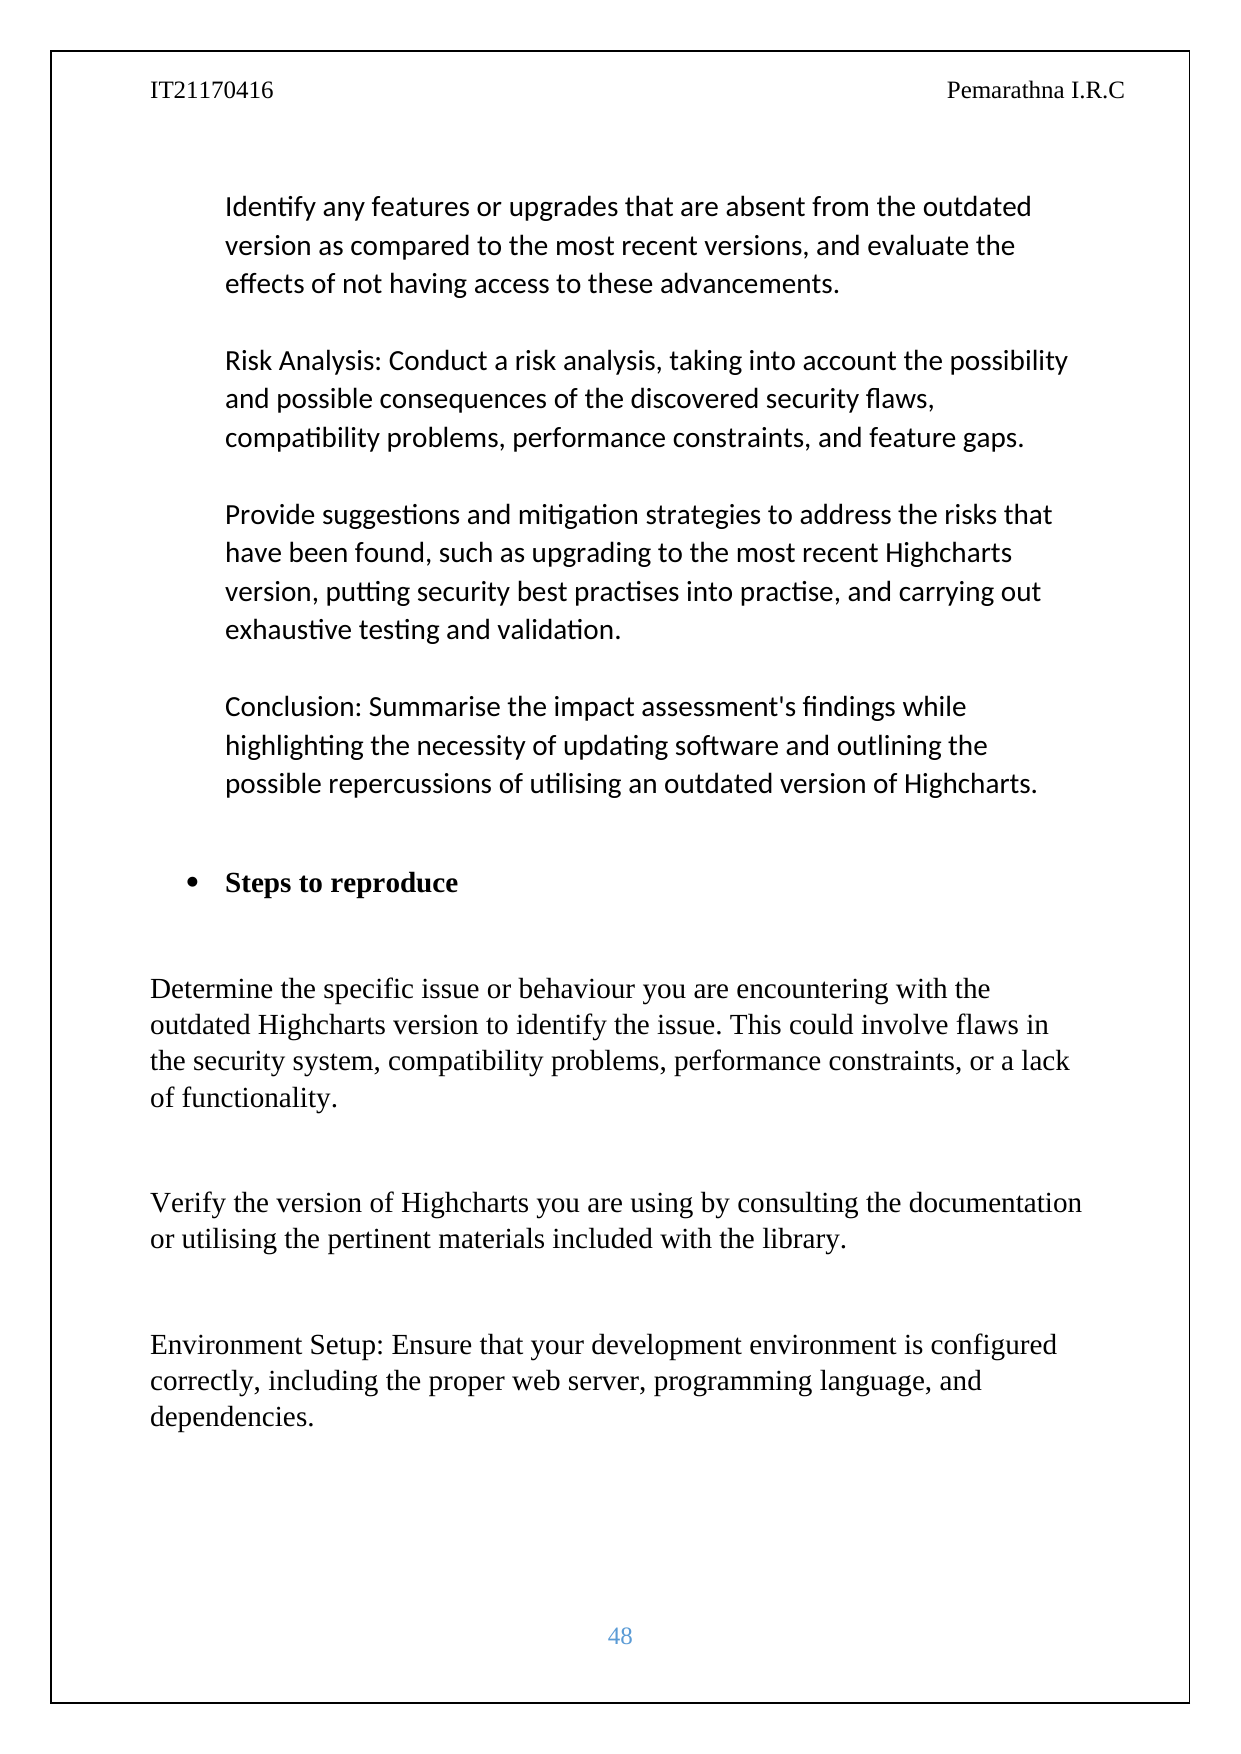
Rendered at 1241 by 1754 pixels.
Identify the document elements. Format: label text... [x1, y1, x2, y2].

list Provide suggestions and mitigation strategies to address the risks that have been found, such as upgrading to the most recent Highcharts version, putting security best practises into practise, and carrying out exhaustive testing and validation. [225, 496, 1090, 647]
text Determine the specific issue or behaviour you are encountering with the outdated Highcharts version to identify the issue. This could involve flaws in the security system, compatibility problems, performance constraints, or a lack of functionality. [150, 971, 1090, 1113]
text Environment Setup: Ensure that your development environment is configured correctly, including the proper web server, programming language, and dependencies. [150, 1327, 1090, 1433]
list Risk Analysis: Conduct a risk analysis, taking into account the possibility and possible consequences of the discovered security flaws, compatibility problems, performance constraints, and feature gaps. [225, 342, 1090, 455]
list Conclusion: Summarise the impact assessment's findings while highlighting the necessity of updating software and outlining the possible repercussions of utilising an outdated version of Highcharts. [225, 688, 1090, 801]
list Steps to reproduce [187, 866, 1090, 899]
text Verify the version of Highcharts you are using by consulting the documentation or utilising the pertinent materials included with the library. [150, 1185, 1090, 1255]
list Identify any features or upgrades that are absent from the outdated version as compared to the most recent versions, and evaluate the effects of not having access to these advancements. [225, 188, 1090, 301]
